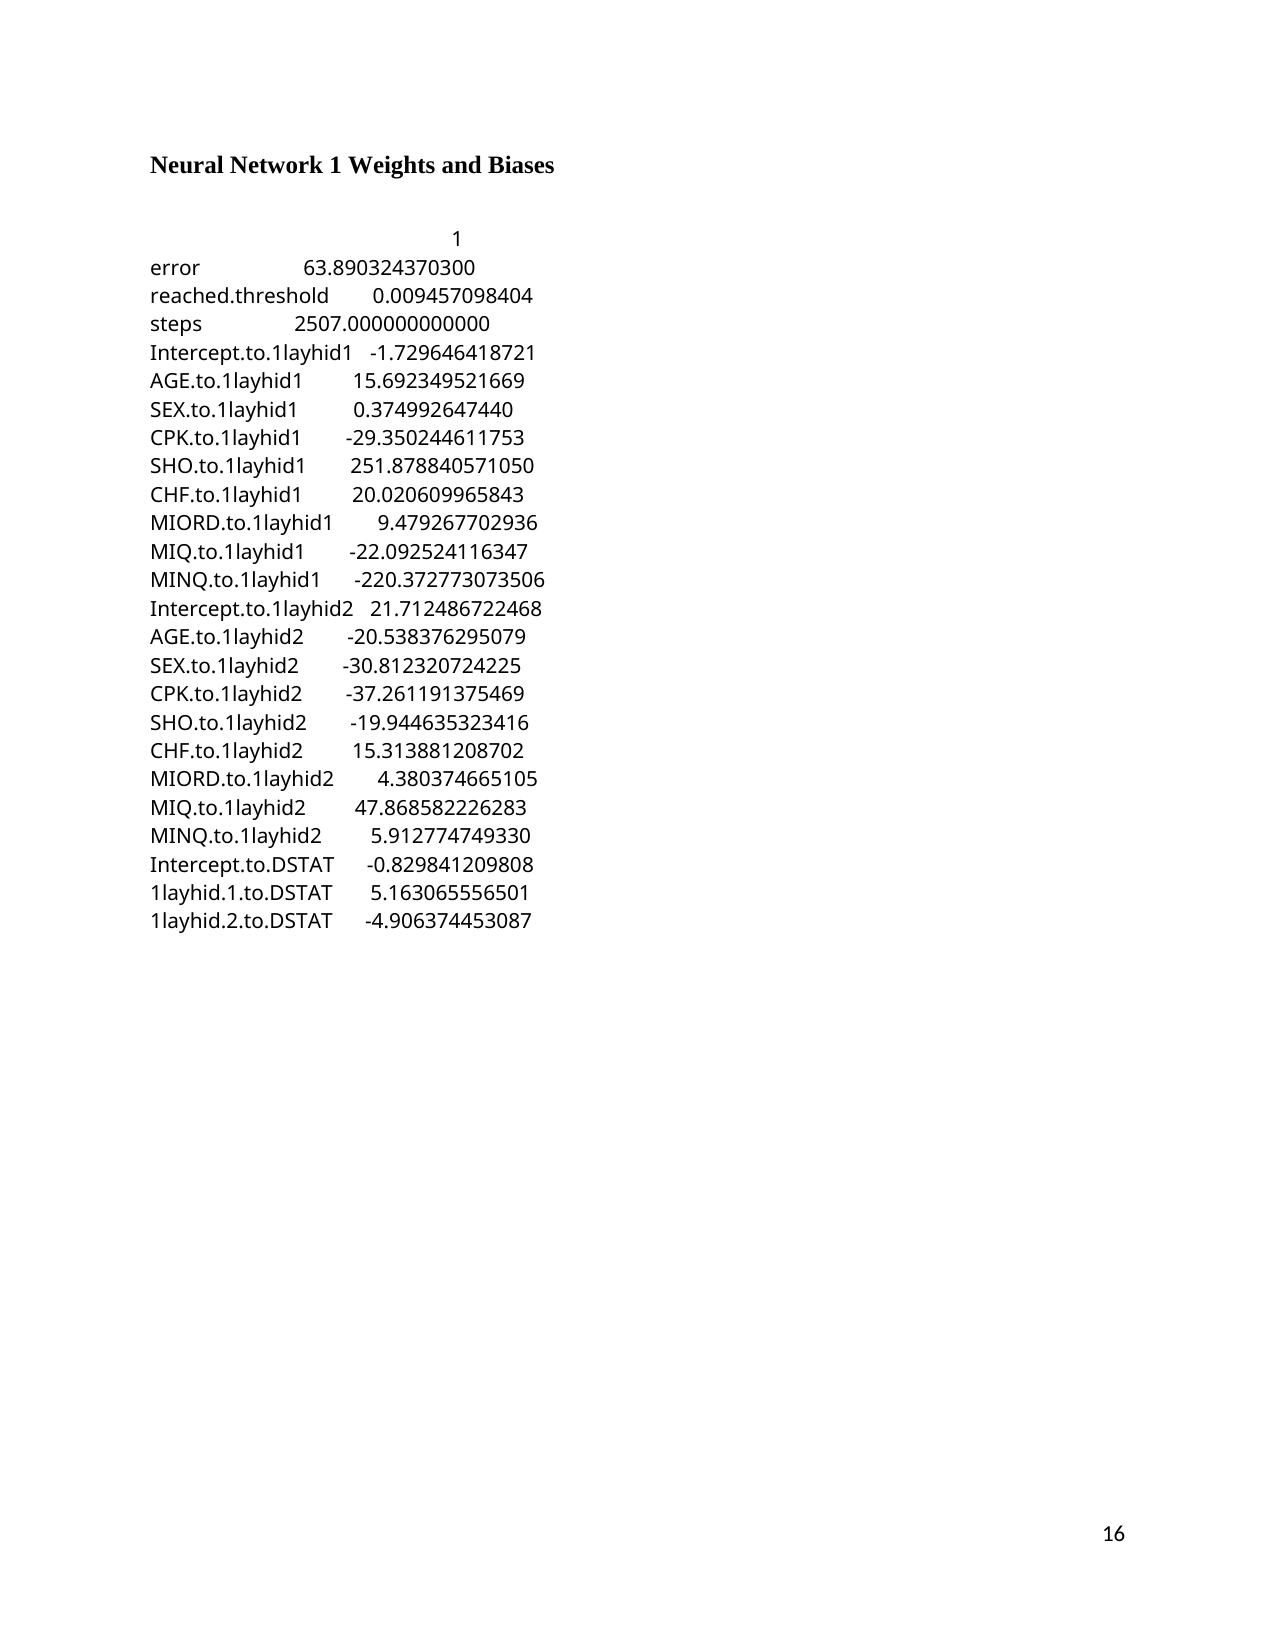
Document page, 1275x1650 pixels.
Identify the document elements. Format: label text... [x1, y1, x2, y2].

text SEX.to.1layhid2 -30.812320724225 [150, 651, 1125, 679]
text Intercept.to.1layhid2 21.712486722468 [150, 594, 1125, 622]
text CHF.to.1layhid1 20.020609965843 [150, 480, 1125, 508]
text CHF.to.1layhid2 15.313881208702 [150, 736, 1125, 764]
text MINQ.to.1layhid1 -220.372773073506 [150, 565, 1125, 594]
text Neural Network 1 Weights and Biases [150, 150, 1125, 179]
text 1layhid.2.to.DSTAT -4.906374453087 [150, 907, 1125, 935]
text Intercept.to.1layhid1 -1.729646418721 [150, 338, 1125, 366]
text AGE.to.1layhid2 -20.538376295079 [150, 622, 1125, 651]
text MIORD.to.1layhid2 4.380374665105 [150, 764, 1125, 793]
text AGE.to.1layhid1 15.692349521669 [150, 366, 1125, 395]
text MIQ.to.1layhid1 -22.092524116347 [150, 537, 1125, 565]
text 1 [150, 224, 1125, 253]
text MIQ.to.1layhid2 47.868582226283 [150, 793, 1125, 821]
text reached.threshold 0.009457098404 [150, 281, 1125, 309]
text Intercept.to.DSTAT -0.829841209808 [150, 850, 1125, 878]
text CPK.to.1layhid1 -29.350244611753 [150, 423, 1125, 452]
text 1layhid.1.to.DSTAT 5.163065556501 [150, 878, 1125, 907]
text MINQ.to.1layhid2 5.912774749330 [150, 821, 1125, 850]
text CPK.to.1layhid2 -37.261191375469 [150, 679, 1125, 708]
text MIORD.to.1layhid1 9.479267702936 [150, 508, 1125, 537]
text SHO.to.1layhid2 -19.944635323416 [150, 708, 1125, 736]
text error 63.890324370300 [150, 253, 1125, 281]
text steps 2507.000000000000 [150, 309, 1125, 338]
text SHO.to.1layhid1 251.878840571050 [150, 452, 1125, 480]
text SEX.to.1layhid1 0.374992647440 [150, 395, 1125, 423]
